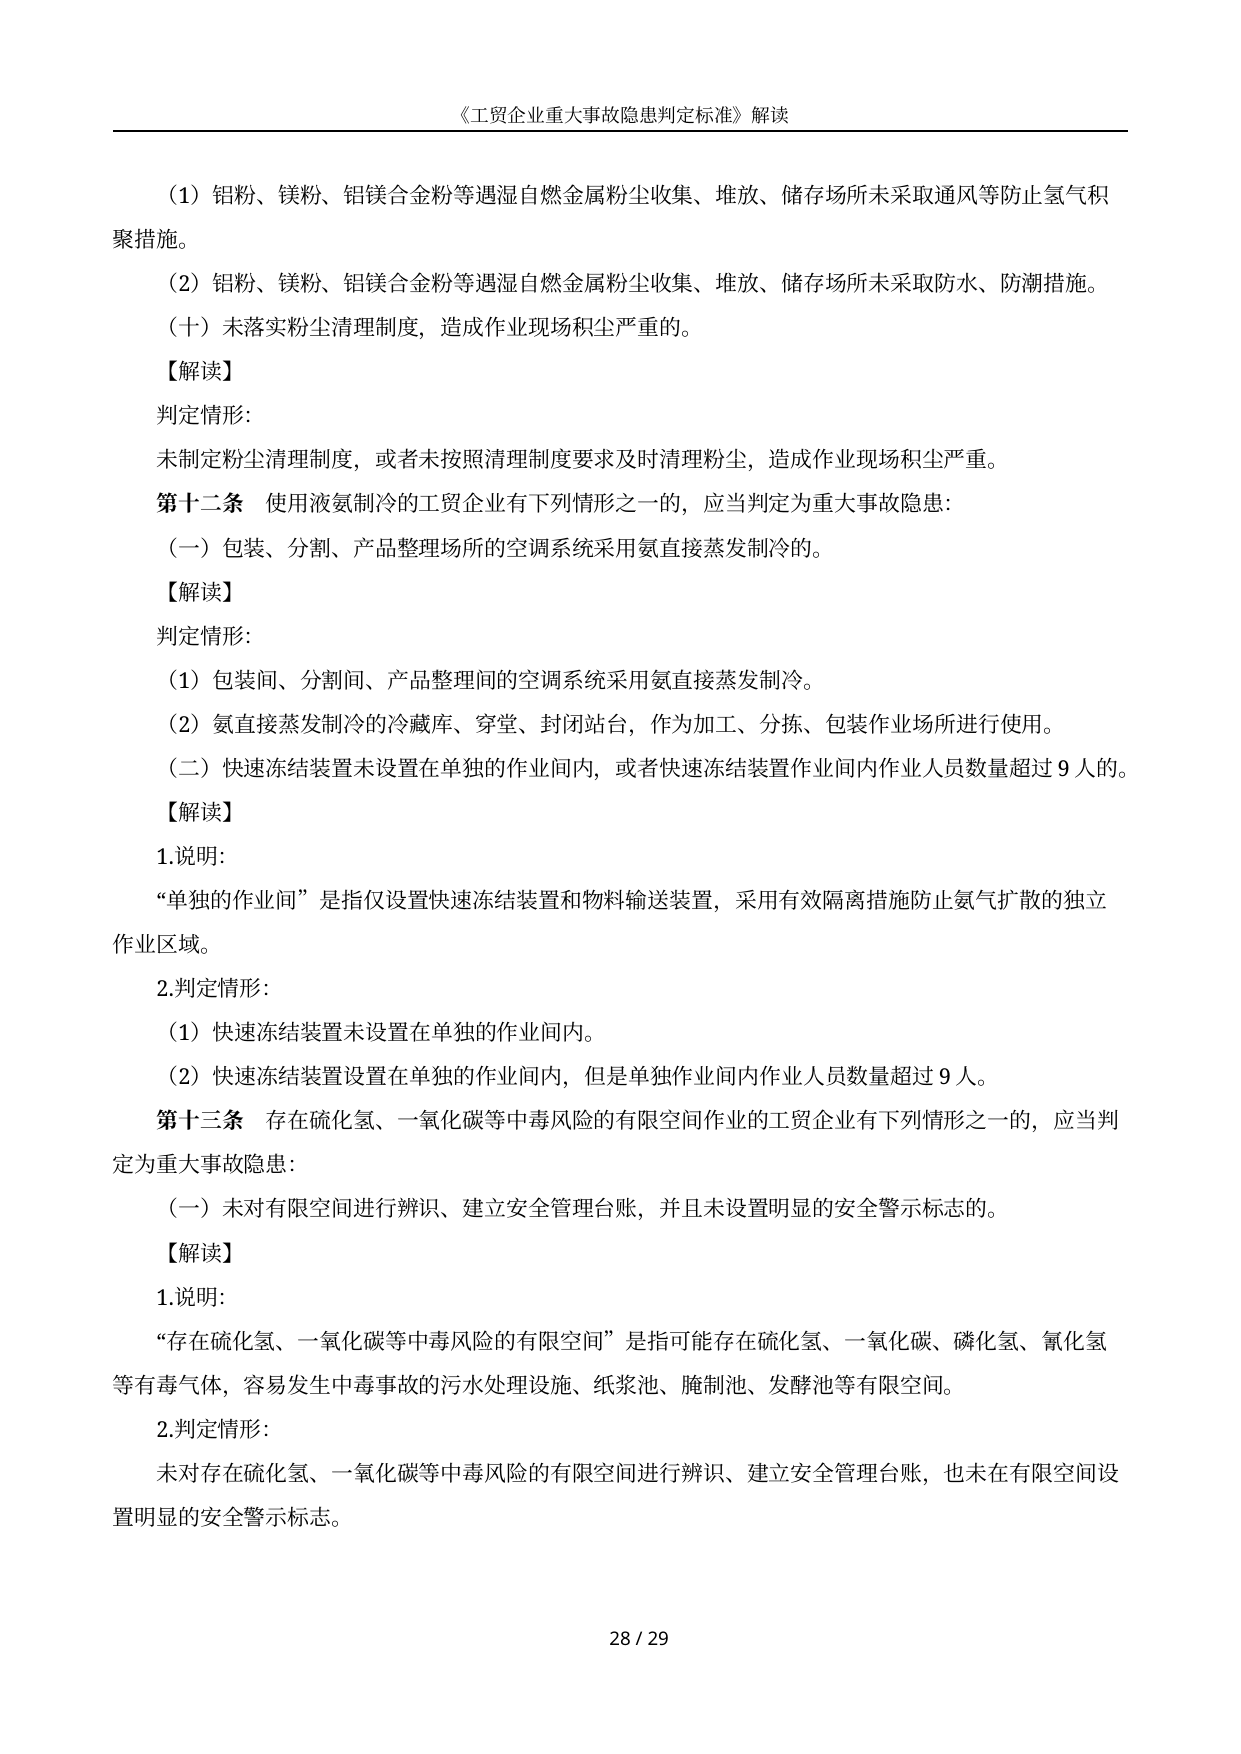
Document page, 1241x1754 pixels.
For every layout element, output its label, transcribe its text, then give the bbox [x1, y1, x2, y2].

text “单独的作业间”是指仅设置快速冻结装置和物料输送装置，采用有效隔离措施防止氨气扩散的独立作业区域。 [112, 877, 1128, 965]
text 1.说明： [112, 833, 1128, 877]
text 判定情形： [112, 392, 1128, 436]
text 第十二条 使用液氨制冷的工贸企业有下列情形之一的，应当判定为重大事故隐患： [112, 480, 1128, 524]
text （一）未对有限空间进行辨识、建立安全管理台账，并且未设置明显的安全警示标志的。 [112, 1185, 1128, 1229]
text 第十三条 存在硫化氢、一氧化碳等中毒风险的有限空间作业的工贸企业有下列情形之一的，应当判定为重大事故隐患： [112, 1097, 1128, 1185]
text （2）氨直接蒸发制冷的冷藏库、穿堂、封闭站台，作为加工、分拣、包装作业场所进行使用。 [112, 701, 1128, 745]
text 【解读】 [112, 568, 1128, 613]
text （2）铝粉、镁粉、铝镁合金粉等遇湿自燃金属粉尘收集、堆放、储存场所未采取防水、防潮措施。 [112, 260, 1128, 304]
text （1）快速冻结装置未设置在单独的作业间内。 [112, 1009, 1128, 1053]
text 【解读】 [112, 348, 1128, 392]
text （1）包装间、分割间、产品整理间的空调系统采用氨直接蒸发制冷。 [112, 657, 1128, 701]
text 2.判定情形： [112, 1406, 1128, 1450]
text 未对存在硫化氢、一氧化碳等中毒风险的有限空间进行辨识、建立安全管理台账，也未在有限空间设置明显的安全警示标志。 [112, 1450, 1128, 1538]
text 2.判定情形： [112, 965, 1128, 1009]
text （2）快速冻结装置设置在单独的作业间内，但是单独作业间内作业人员数量超过9人。 [112, 1053, 1128, 1097]
text 判定情形： [112, 613, 1128, 657]
text （1）铝粉、镁粉、铝镁合金粉等遇湿自燃金属粉尘收集、堆放、储存场所未采取通风等防止氢气积聚措施。 [112, 172, 1128, 260]
text “存在硫化氢、一氧化碳等中毒风险的有限空间”是指可能存在硫化氢、一氧化碳、磷化氢、氰化氢等有毒气体，容易发生中毒事故的污水处理设施、纸浆池、腌制池、发酵池等有限空间。 [112, 1318, 1128, 1406]
text （十）未落实粉尘清理制度，造成作业现场积尘严重的。 [112, 304, 1128, 348]
text 【解读】 [112, 1229, 1128, 1273]
text （一）包装、分割、产品整理场所的空调系统采用氨直接蒸发制冷的。 [112, 524, 1128, 568]
text 1.说明： [112, 1273, 1128, 1318]
text 未制定粉尘清理制度，或者未按照清理制度要求及时清理粉尘，造成作业现场积尘严重。 [112, 436, 1128, 480]
text （二）快速冻结装置未设置在单独的作业间内，或者快速冻结装置作业间内作业人员数量超过9人的。 [112, 745, 1128, 789]
text 【解读】 [112, 789, 1128, 833]
